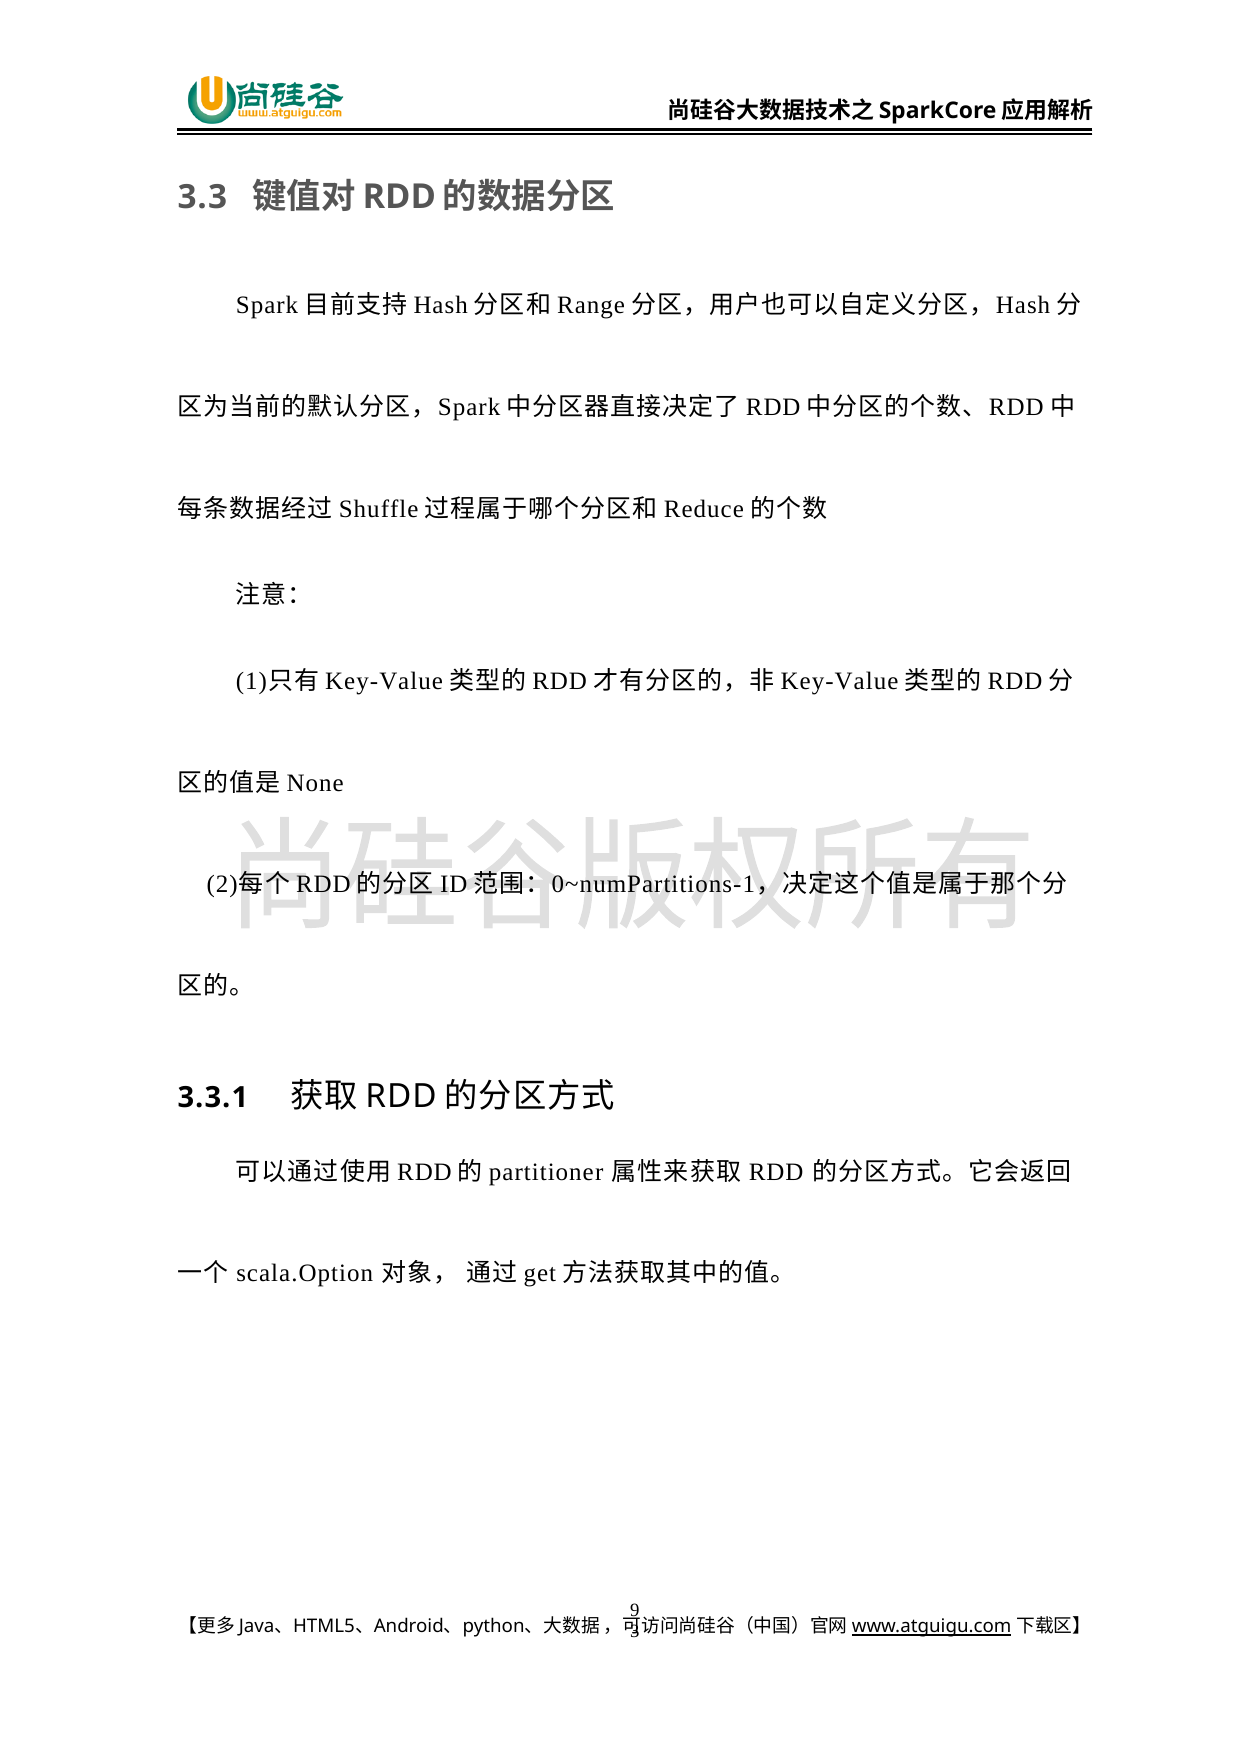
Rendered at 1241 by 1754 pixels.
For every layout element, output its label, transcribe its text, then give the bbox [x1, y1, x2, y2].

text (1)只有Key-Value类型的RDD才有分区的，非Key-Value类型的RDD分区的值是None (2)每个RDD的分区ID范围：0~numPartitions-1，决定这个值是属于那个分区的。 [177, 644, 1092, 1018]
text 可以通过使用RDD的partitioner 属性来获取 RDD 的分区方式。它会返回一个 scala.Option 对象， 通过get方法获取其中的值。 [177, 1135, 1092, 1305]
picture [177, 68, 362, 128]
subtitle 获取RDD的分区方式 [177, 1059, 1092, 1127]
text Spark目前支持Hash分区和Range分区，用户也可以自定义分区，Hash分区为当前的默认分区，Spark中分区器直接决定了RDD中分区的个数、RDD中每条数据经过Shuffle过程属于哪个分区和Reduce的个数 [177, 268, 1092, 540]
subtitle 键值对RDD的数据分区 [177, 160, 1092, 228]
text 注意： [177, 558, 1092, 626]
